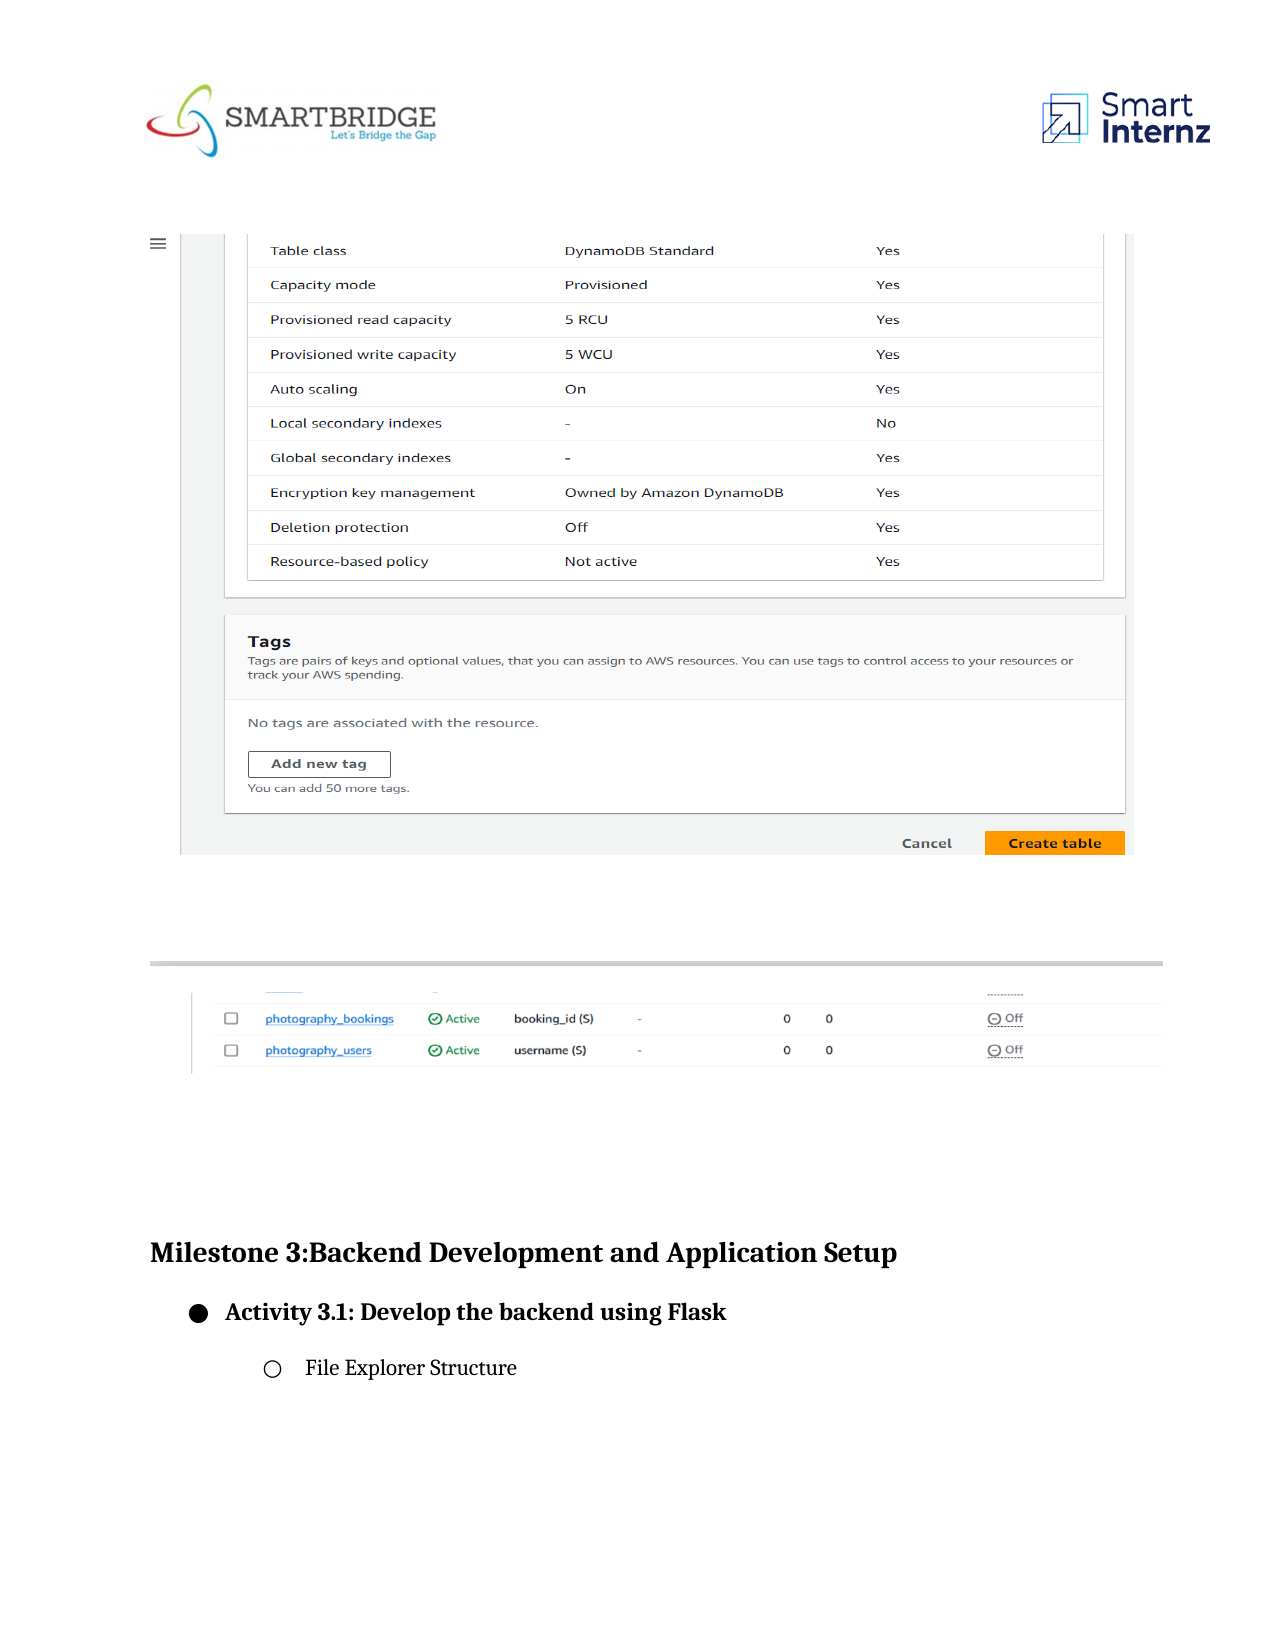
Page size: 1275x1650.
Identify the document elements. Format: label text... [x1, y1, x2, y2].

subtitle Milestone 3:Backend Development and Application Setup [150, 1236, 1275, 1269]
picture [1037, 92, 1214, 143]
picture [143, 78, 439, 161]
list File Explorer Structure [262, 1351, 1275, 1382]
subtitle Activity 3.1: Develop the backend using Flask [187, 1293, 1275, 1327]
picture [150, 234, 1134, 855]
picture [150, 961, 1163, 1141]
